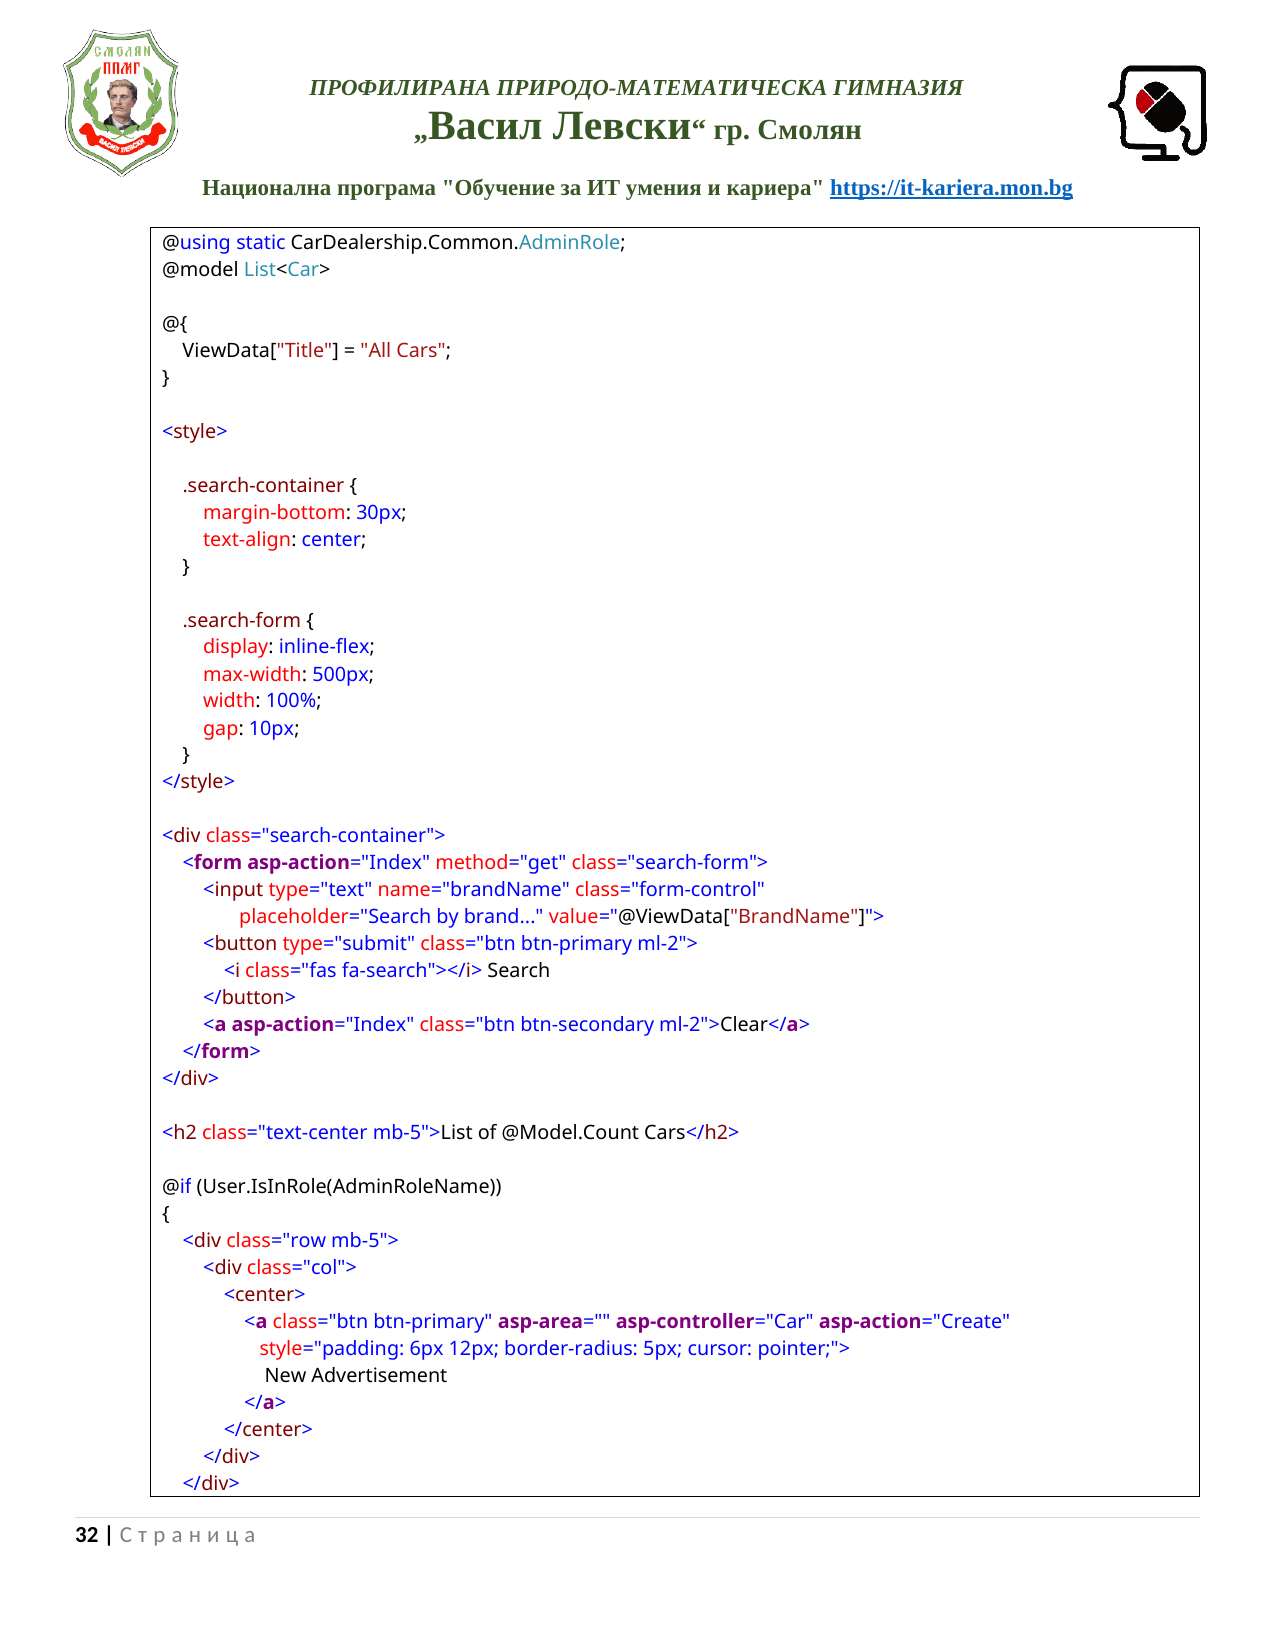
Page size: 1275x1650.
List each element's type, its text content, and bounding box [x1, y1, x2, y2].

picture [62, 29, 179, 177]
picture [1101, 57, 1214, 167]
